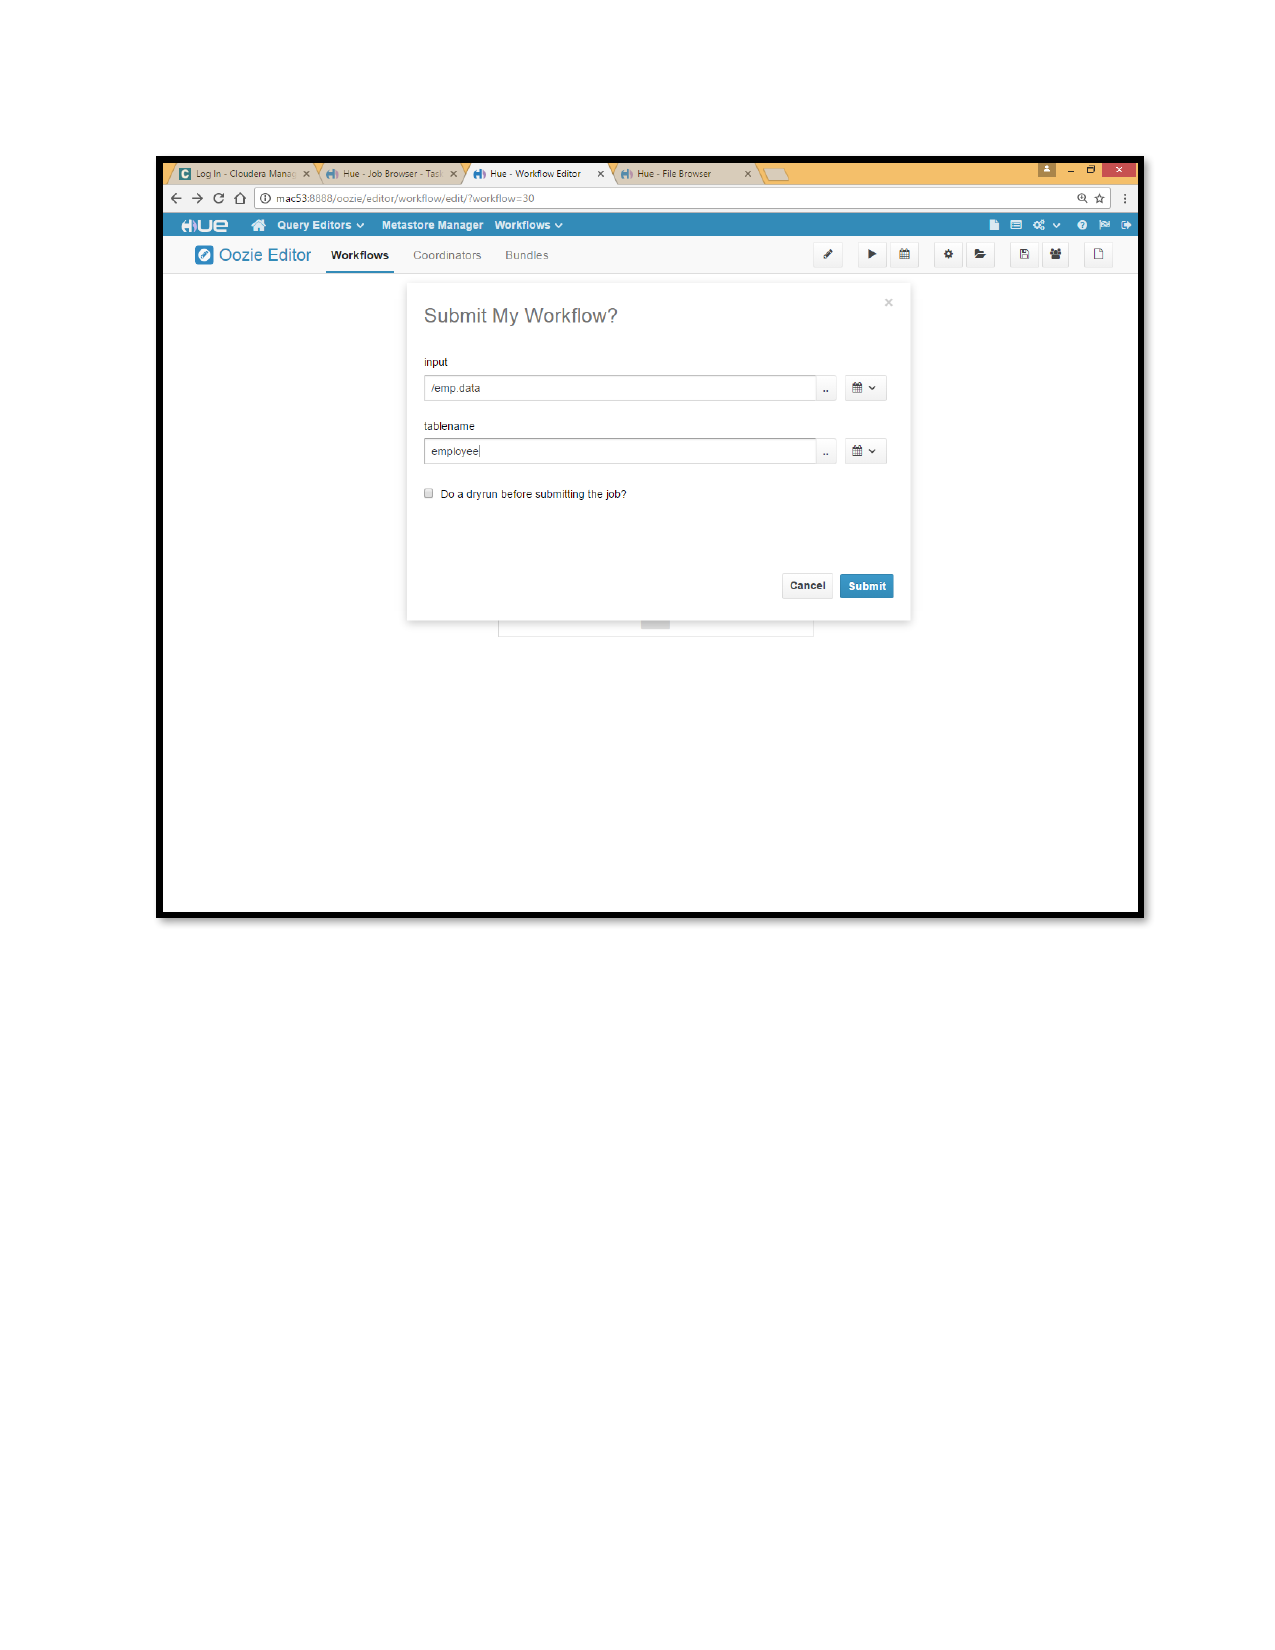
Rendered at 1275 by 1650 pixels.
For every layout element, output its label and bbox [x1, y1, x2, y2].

picture [163, 163, 1138, 912]
